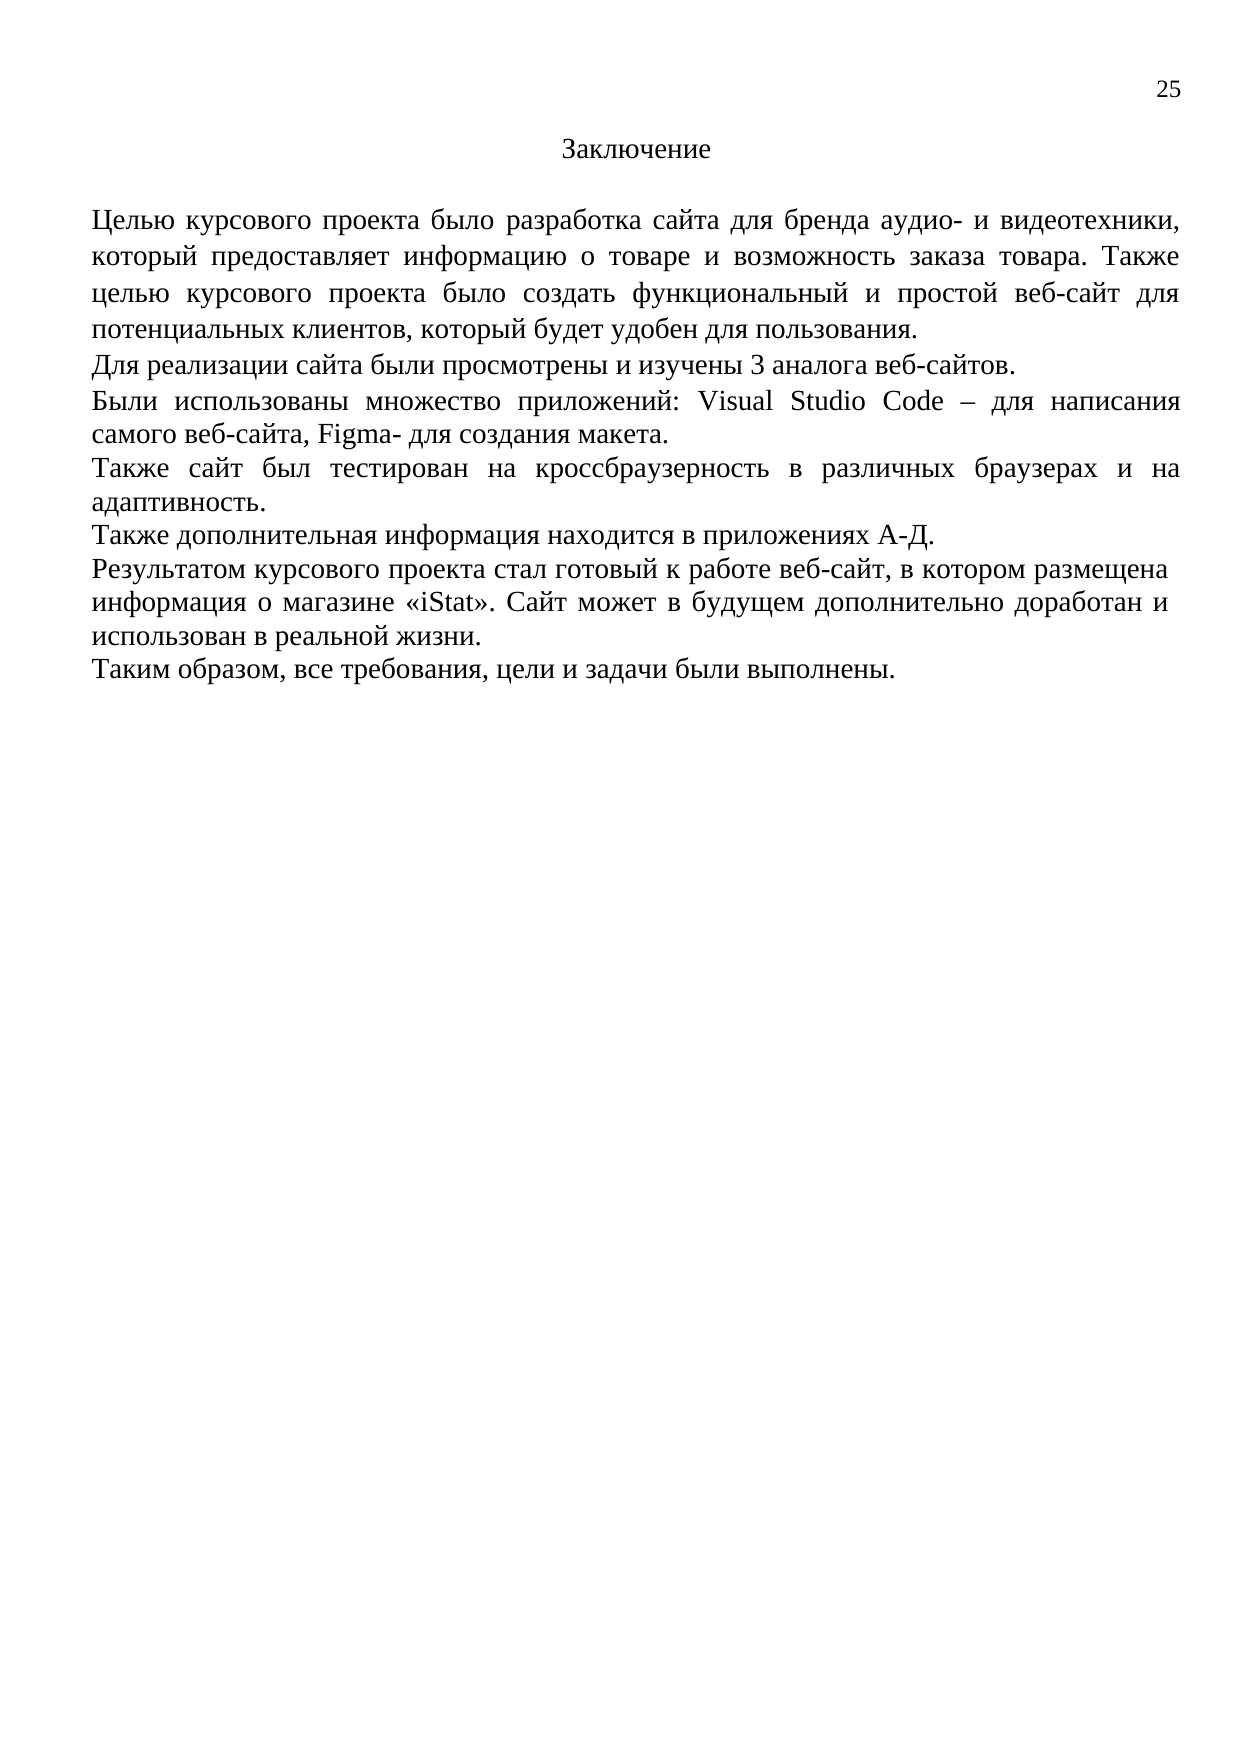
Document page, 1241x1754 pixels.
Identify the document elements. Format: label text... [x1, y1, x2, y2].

text Заключение [91, 131, 1181, 165]
text Таким образом, все требования, цели и задачи были выполнены. [91, 651, 1169, 685]
text Также дополнительная информация находится в приложениях А-Д. [91, 517, 1181, 551]
text Также сайт был тестирован на кроссбраузерность в различных браузерах и на адаптивность. [91, 450, 1181, 517]
text Результатом курсового проекта стал готовый к работе веб-сайт, в котором размещена информация о магазине «iStat». Сайт может в будущем дополнительно доработан и использован в реальной жизни. [91, 551, 1169, 651]
text Для реализации сайта были просмотрены и изучены 3 аналога веб-сайтов. [91, 347, 1181, 381]
text Были использованы множество приложений: Visual Studio Code – для написания самого веб-сайта, Figma- для создания макета. [91, 383, 1181, 450]
text Целью курсового проекта было разработка сайта для бренда аудио- и видеотехники, который предоставляет информацию о товаре и возможность заказа товара. Также целью курсового проекта было создать функциональный и простой веб-сайт для потенциальных клиентов, который будет удобен для пользования. [91, 202, 1181, 344]
